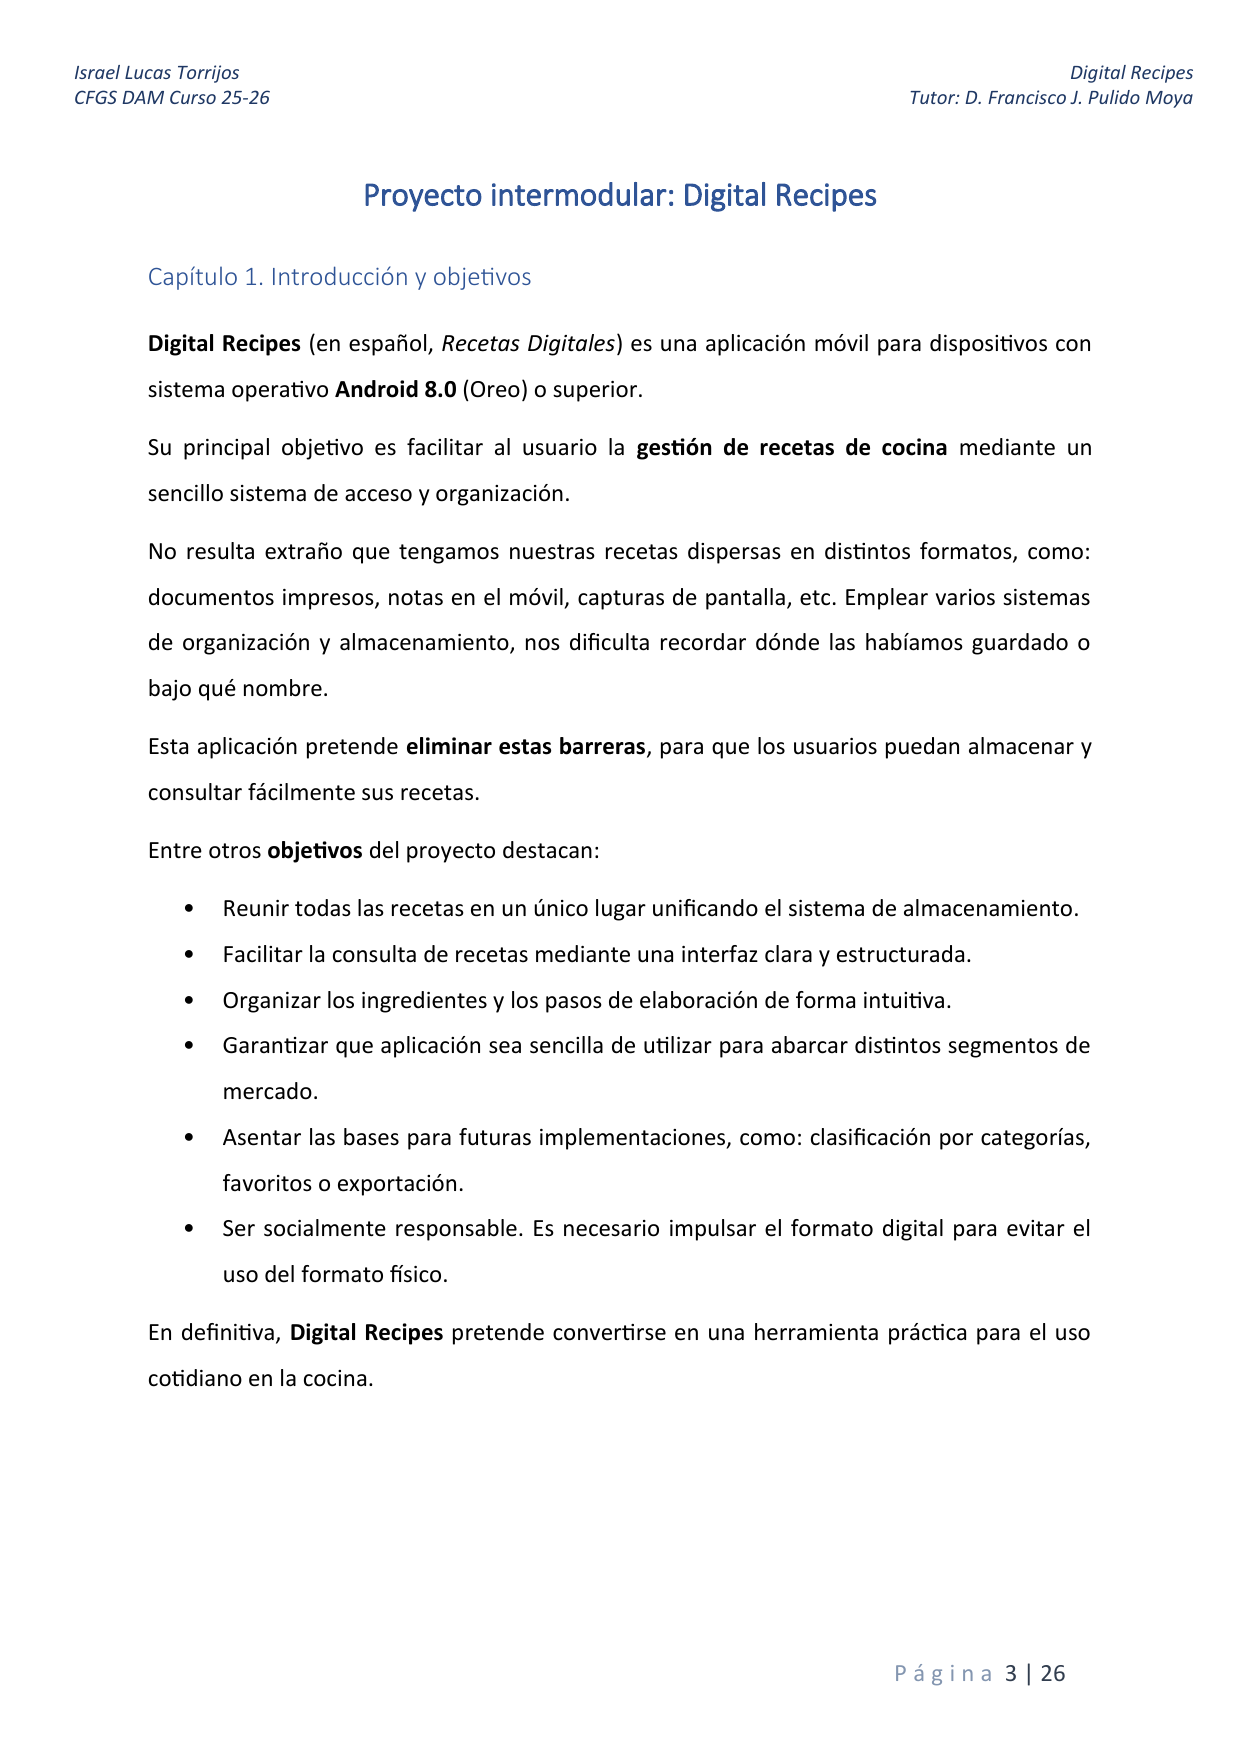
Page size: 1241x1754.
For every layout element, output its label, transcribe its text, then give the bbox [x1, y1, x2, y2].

subtitle Capítulo 1. Introducción y objetivos [148, 259, 1092, 292]
text No resulta extraño que tengamos nuestras recetas dispersas en distintos formatos, como: documentos impresos, notas en el móvil, capturas de pantalla, etc. Emplear varios sistemas de organización y almacenamiento, nos dificulta recordar dónde las habíamos guardado o bajo qué nombre. [148, 535, 1092, 703]
text Entre otros objetivos del proyecto destacan: [148, 834, 1092, 865]
text Ser socialmente responsable. Es necesario impulsar el formato digital para evitar el uso del formato físico. [185, 1213, 1092, 1289]
text En definitiva, Digital Recipes pretende convertirse en una herramienta práctica para el uso cotidiano en la cocina. [148, 1317, 1092, 1393]
text Digital Recipes (en español, Recetas Digitales) es una aplicación móvil para dispositivos con sistema operativo Android 8.0 (Oreo) o superior. [148, 327, 1092, 403]
text Organizar los ingredientes y los pasos de elaboración de forma intuitiva. [185, 984, 1092, 1014]
text Su principal objetivo es facilitar al usuario la gestión de recetas de cocina mediante un sencillo sistema de acceso y organización. [148, 431, 1092, 507]
text Facilitar la consulta de recetas mediante una interfaz clara y estructurada. [185, 938, 1092, 969]
text Asentar las bases para futuras implementaciones, como: clasificación por categorías, favoritos o exportación. [185, 1121, 1092, 1197]
text Garantizar que aplicación sea sencilla de utilizar para abarcar distintos segmentos de mercado. [185, 1030, 1092, 1106]
text Esta aplicación pretende eliminar estas barreras, para que los usuarios puedan almacenar y consultar fácilmente sus recetas. [148, 730, 1092, 807]
subtitle Proyecto intermodular: Digital Recipes [148, 173, 1092, 213]
text Reunir todas las recetas en un único lugar unificando el sistema de almacenamiento. [185, 892, 1092, 923]
